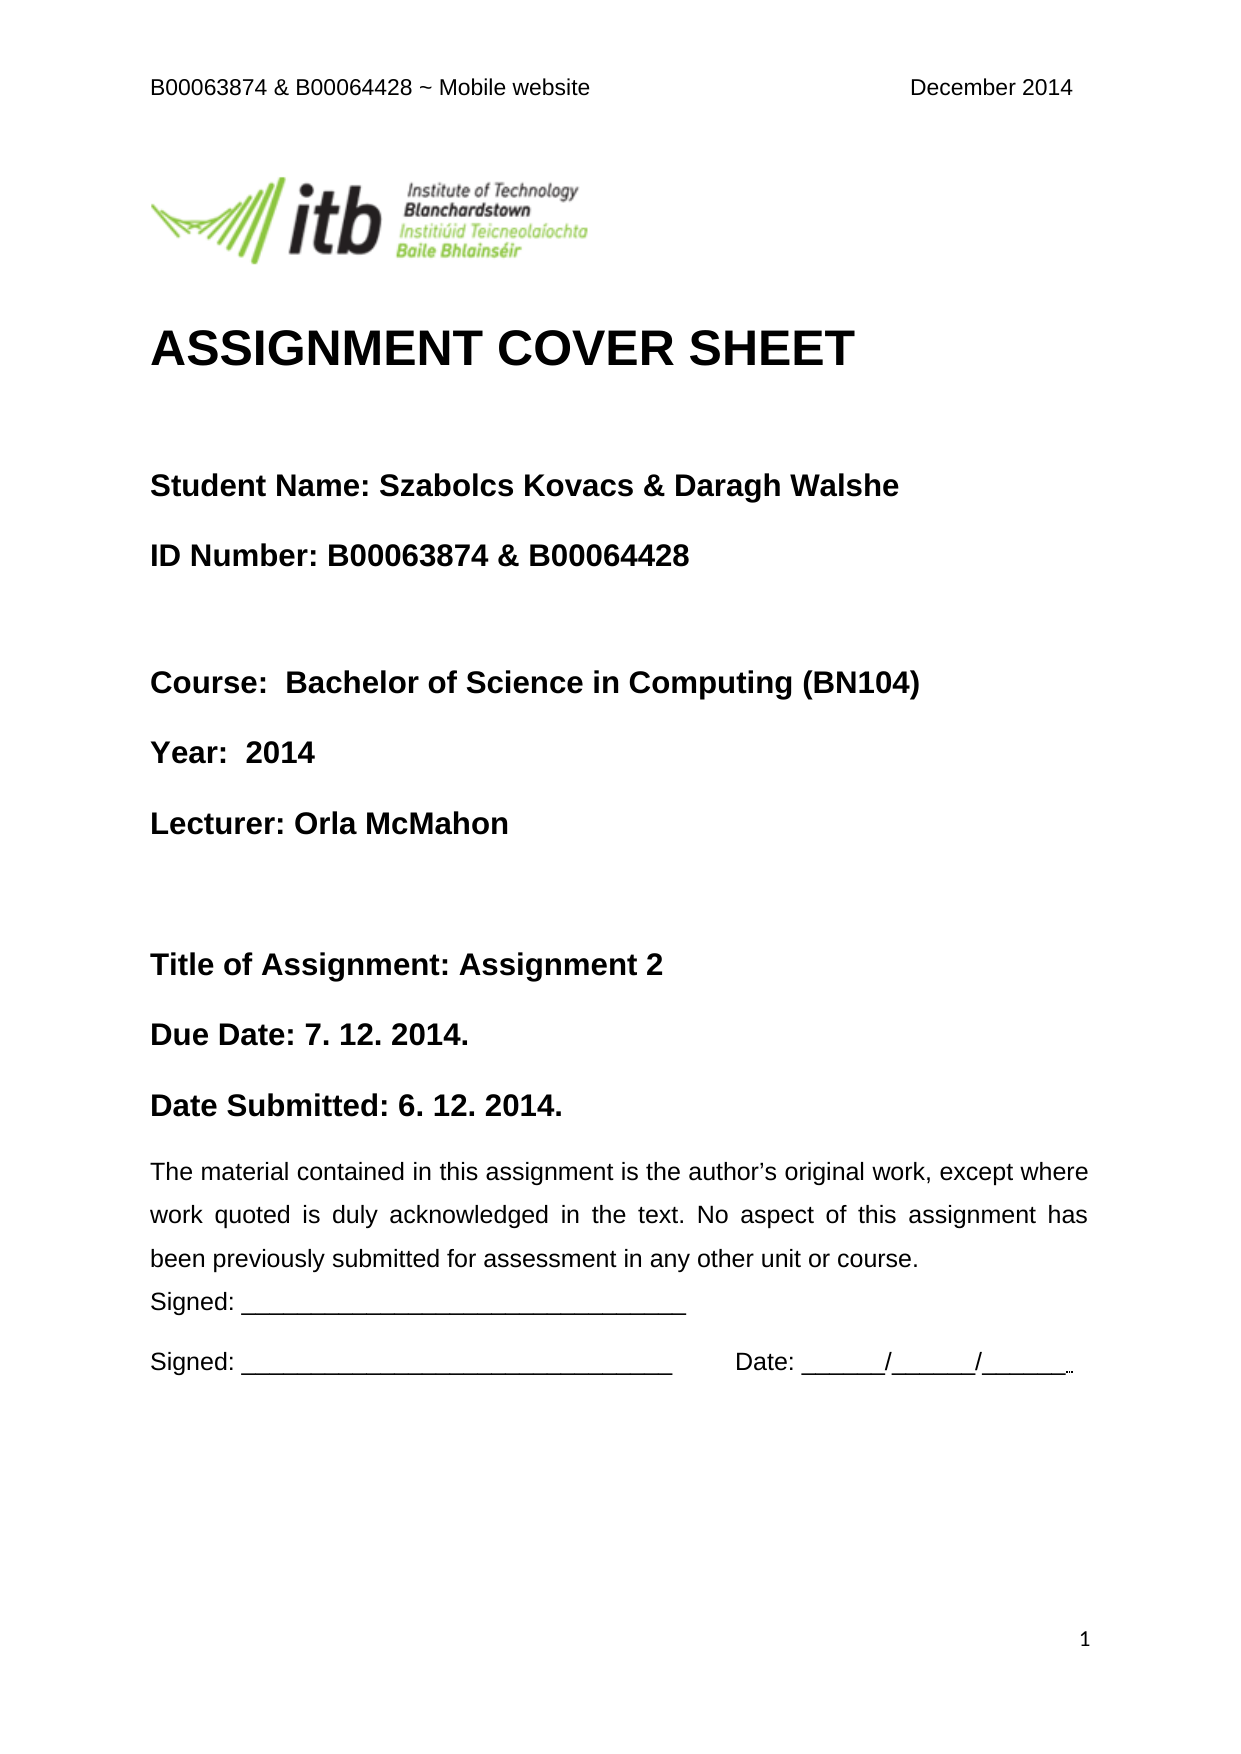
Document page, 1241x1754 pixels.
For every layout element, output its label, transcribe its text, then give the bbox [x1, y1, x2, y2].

text Due Date: 7. 12. 2014. [150, 1016, 1090, 1052]
text Date Submitted: 6. 12. 2014. [150, 1087, 1090, 1123]
text ID Number: B00063874 & B00064428 [150, 537, 1090, 573]
text Course: Bachelor of Science in Computing (BN104) [150, 664, 1090, 700]
text Lecturer: Orla McMahon [150, 805, 1090, 841]
text Signed: _______________________________ Date: ______/______/______ [150, 1347, 1090, 1375]
text Year: 2014 [150, 734, 1090, 770]
text Student Name: Szabolcs Kovacs & Daragh Walshe [150, 467, 1090, 502]
text Title of Assignment: Assignment 2 [150, 946, 1090, 982]
text Signed: ________________________________ [150, 1287, 1090, 1316]
picture [150, 157, 619, 288]
text ASSIGNMENT COVER SHEET [150, 318, 1090, 376]
text The material contained in this assignment is the author’s original work, except where work quoted is duly acknowledged in the text. No aspect of this assignment has been previously submitted for assessment in any other unit or course. [150, 1157, 1090, 1272]
